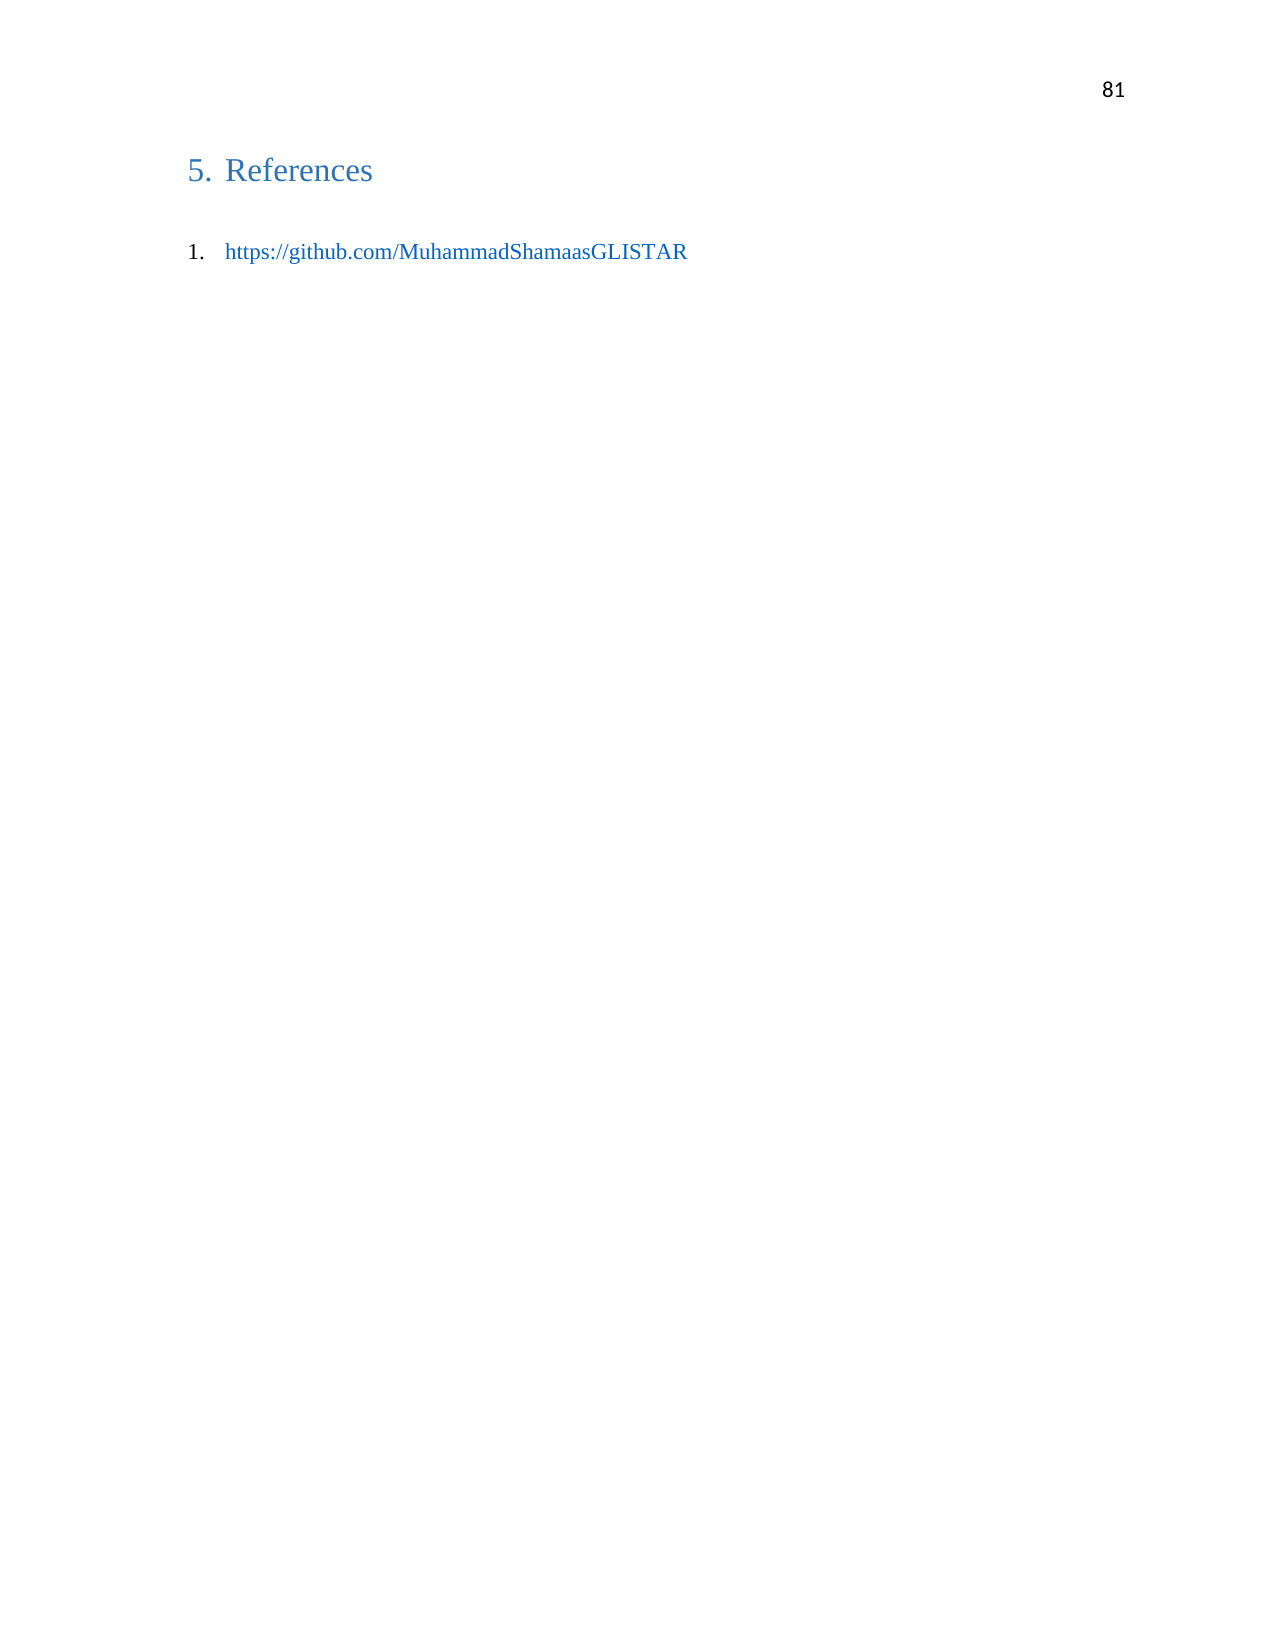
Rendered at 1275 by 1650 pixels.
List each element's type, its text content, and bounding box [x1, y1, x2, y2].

list https://github.com/MuhammadShamaasGLISTAR [187, 238, 1125, 264]
subtitle References [187, 150, 1125, 188]
